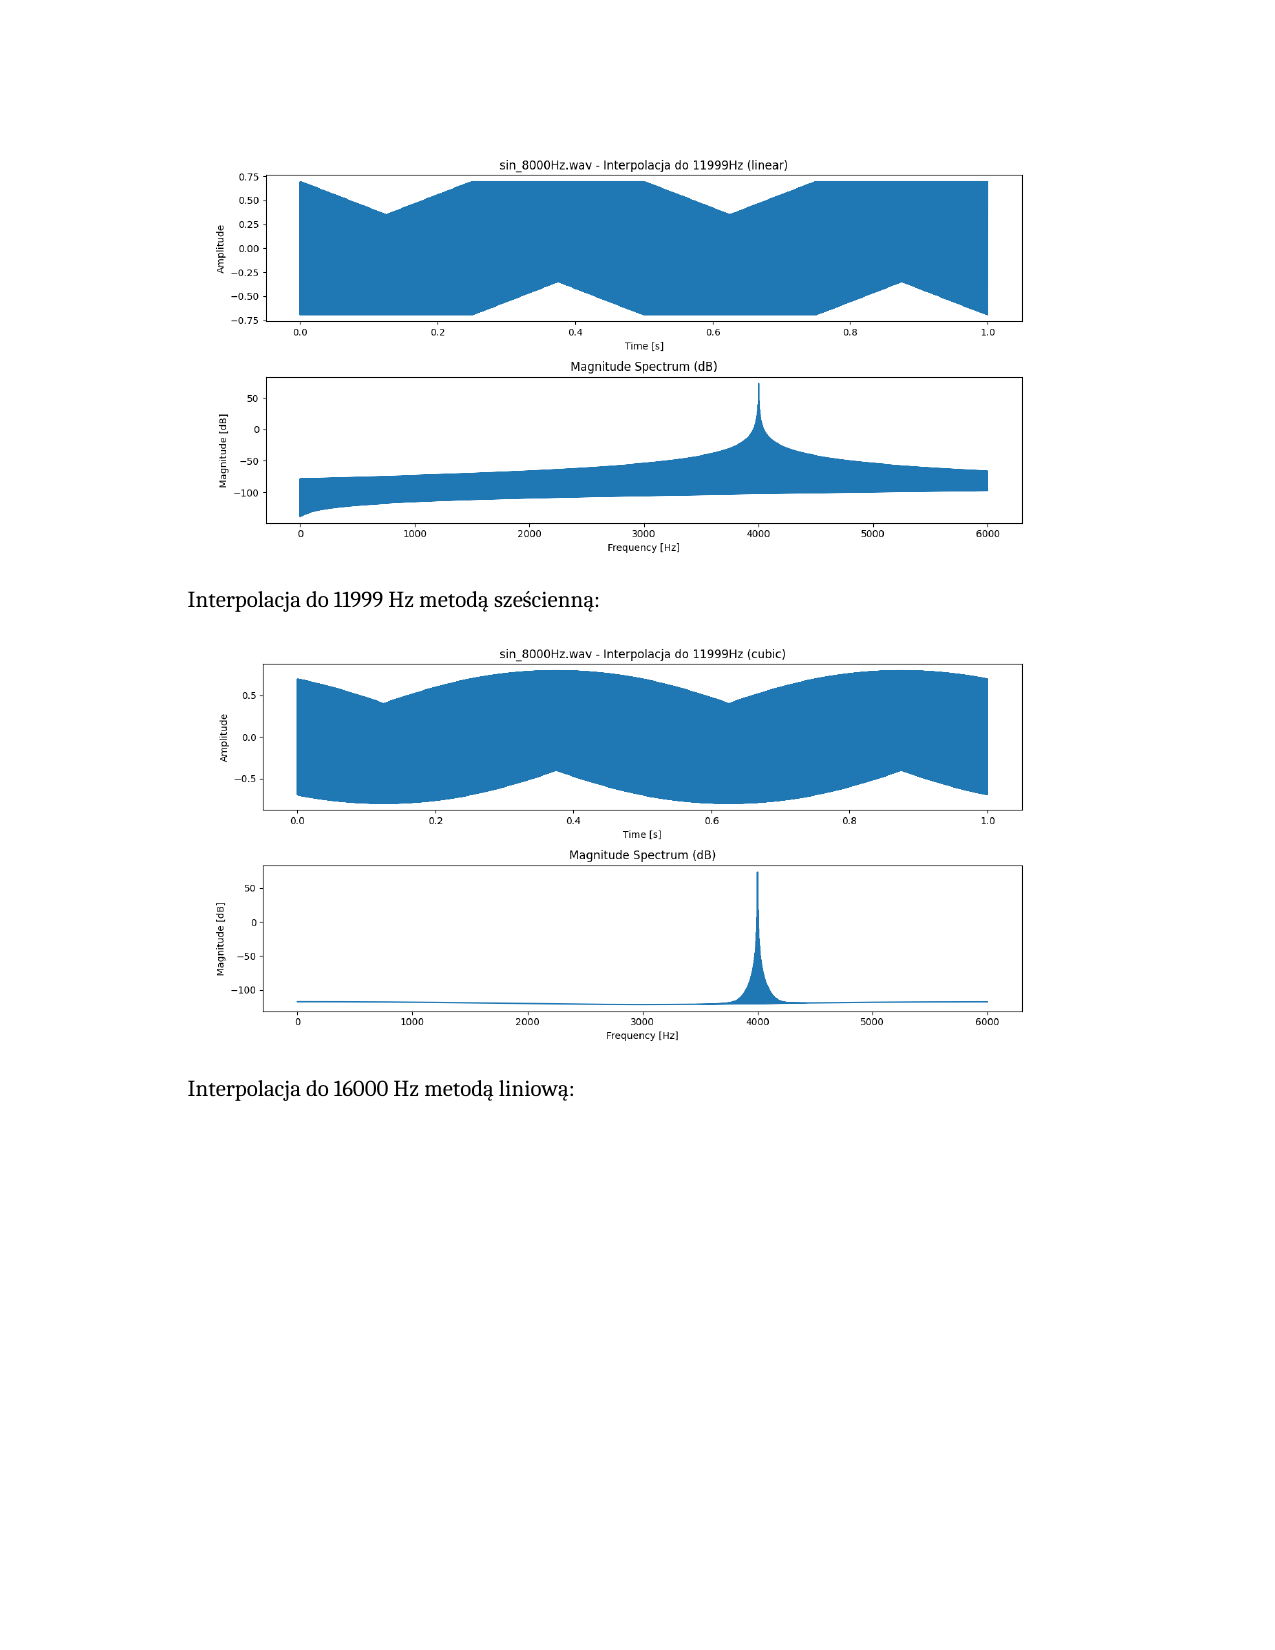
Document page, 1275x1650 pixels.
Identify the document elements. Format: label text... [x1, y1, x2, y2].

picture [206, 638, 1032, 1051]
text Interpolacja do 16000 Hz metodą liniową: [187, 1075, 1087, 1102]
picture [206, 150, 1032, 563]
text Interpolacja do 11999 Hz metodą sześcienną: [187, 587, 1087, 613]
